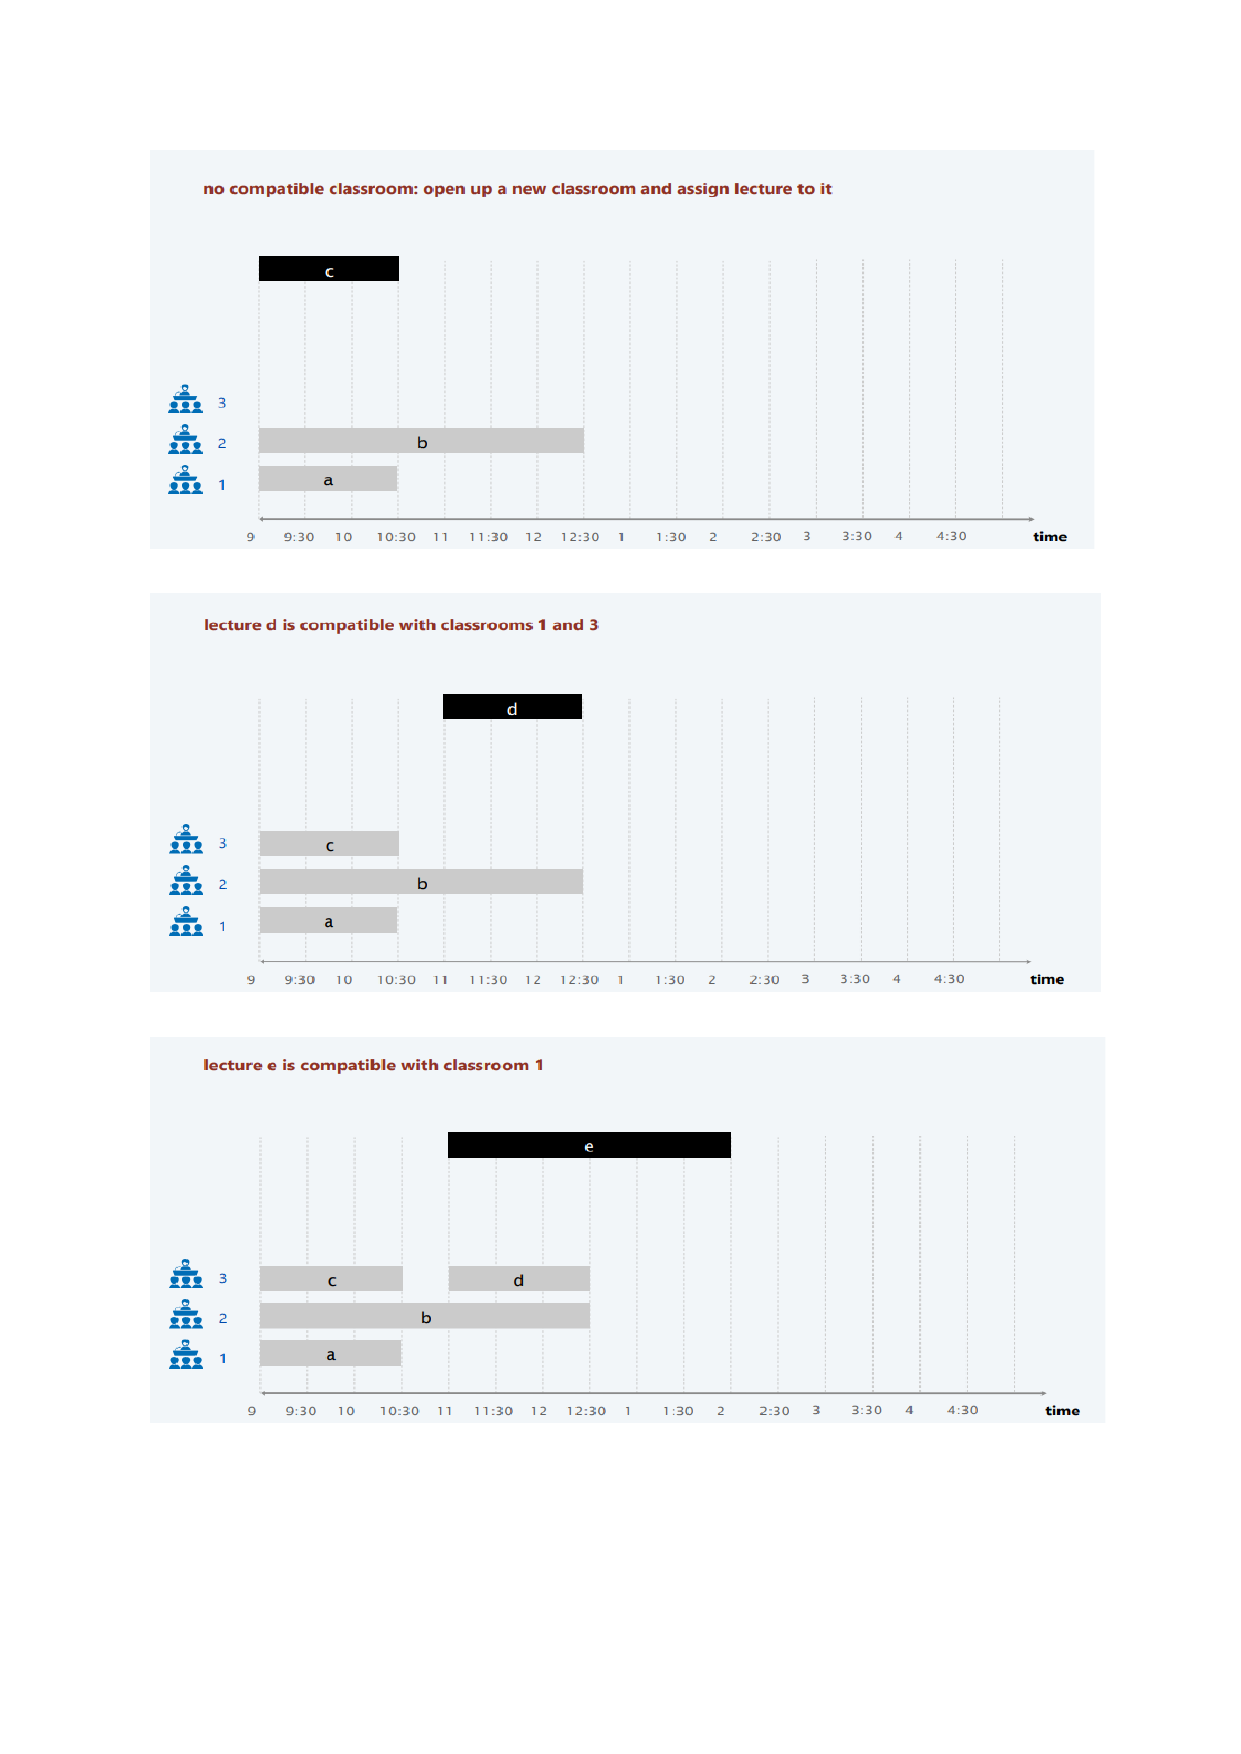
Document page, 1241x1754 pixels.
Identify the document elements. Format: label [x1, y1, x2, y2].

picture [150, 150, 1095, 549]
picture [150, 1037, 1106, 1423]
picture [150, 593, 1101, 992]
